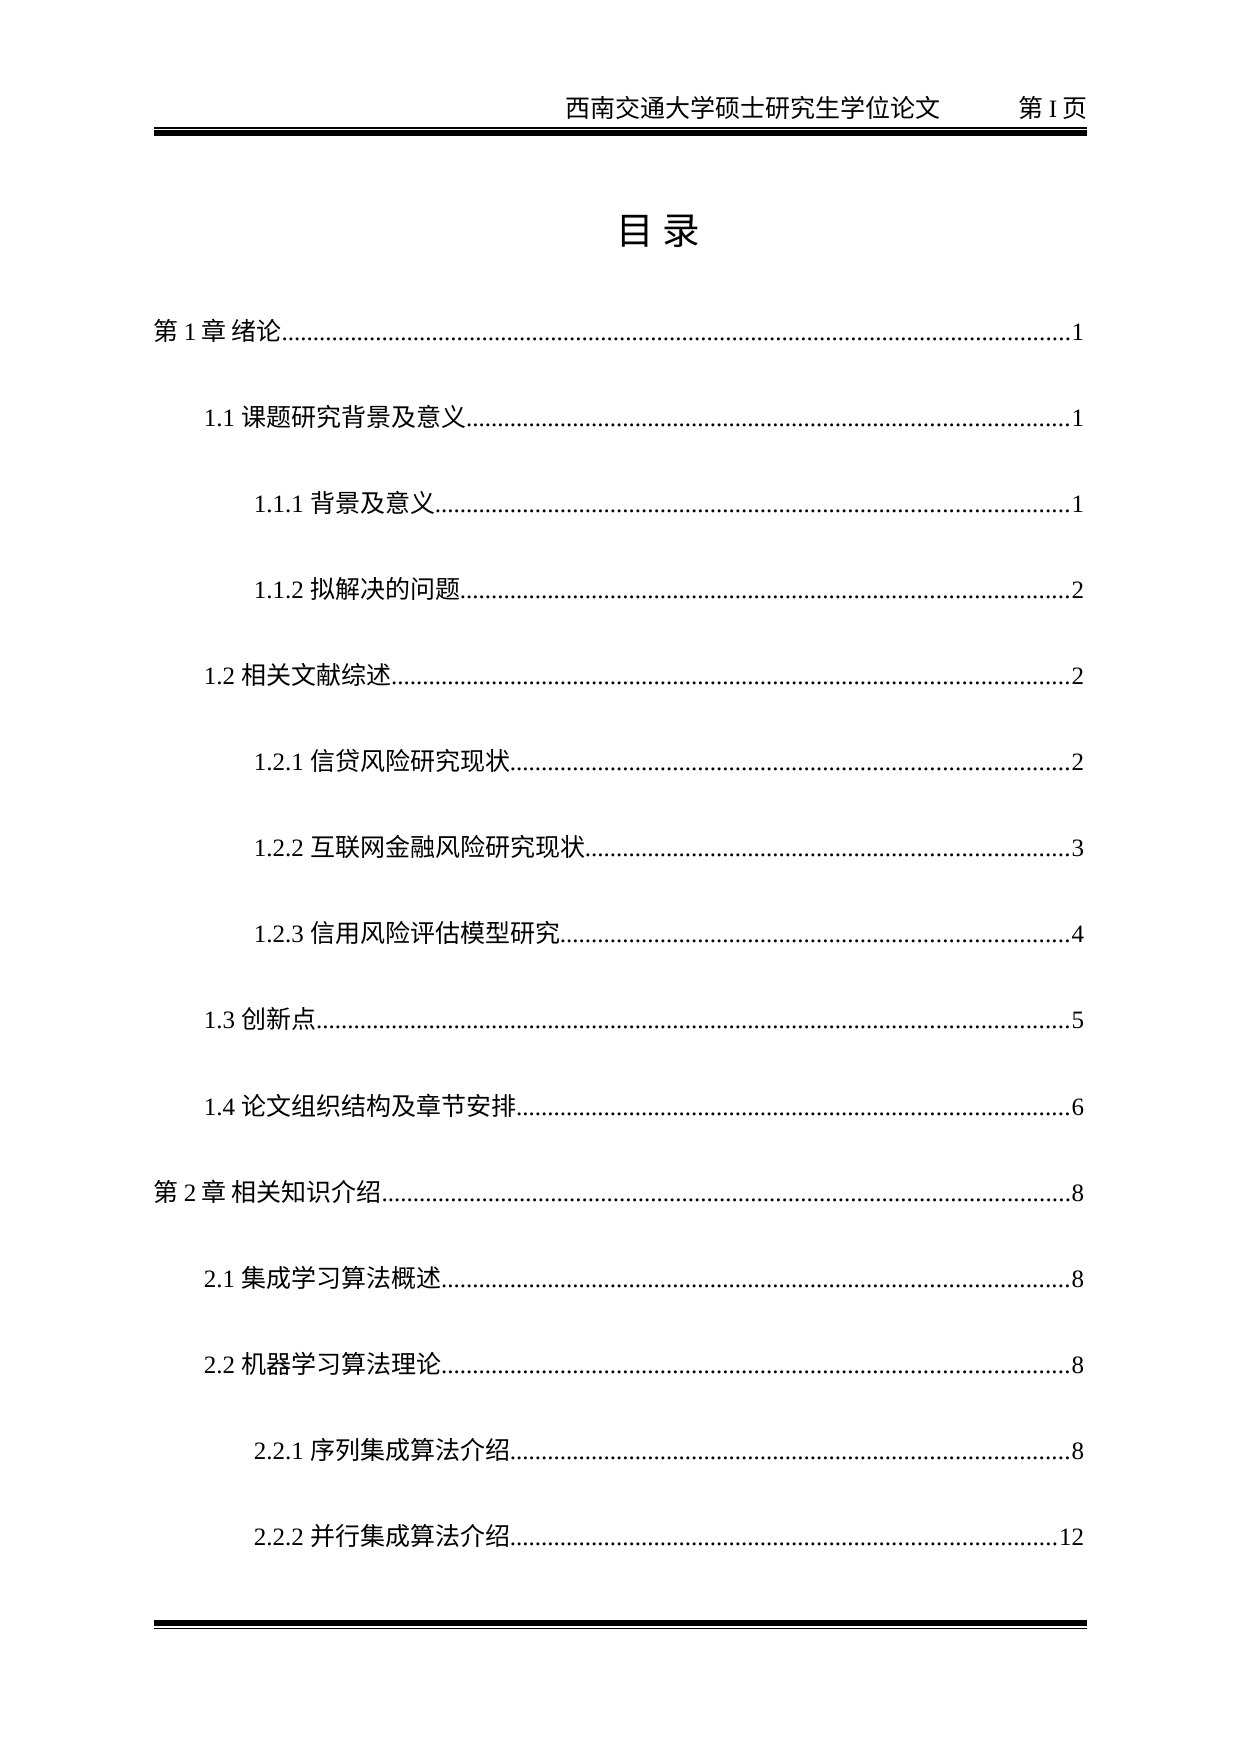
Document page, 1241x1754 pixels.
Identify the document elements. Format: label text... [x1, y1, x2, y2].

text 1.2 相关文献综述 2 [203, 640, 1087, 708]
text 2.2 机器学习算法理论 8 [203, 1328, 1087, 1396]
text 2.2.1 序列集成算法介绍 8 [203, 1414, 1087, 1482]
text 1.3 创新点 5 [203, 984, 1087, 1052]
text 1.1.1 背景及意义 1 [203, 468, 1087, 536]
text 1.1 课题研究背景及意义 1 [203, 382, 1087, 450]
text 第1章 绪论 1 [153, 296, 1087, 364]
text 1.2.1 信贷风险研究现状 2 [203, 726, 1087, 794]
text 1.1.2 拟解决的问题 2 [203, 554, 1087, 622]
text 2.2.2 并行集成算法介绍 12 [203, 1500, 1087, 1568]
text 第2章 相关知识介绍 8 [153, 1156, 1087, 1224]
text 1.2.2 互联网金融风险研究现状 3 [203, 812, 1087, 880]
text 1.4 论文组织结构及章节安排 6 [203, 1070, 1087, 1138]
text 1.2.3 信用风险评估模型研究 4 [203, 898, 1087, 966]
text 目 录 [153, 194, 1087, 262]
text 2.1 集成学习算法概述 8 [203, 1242, 1087, 1310]
